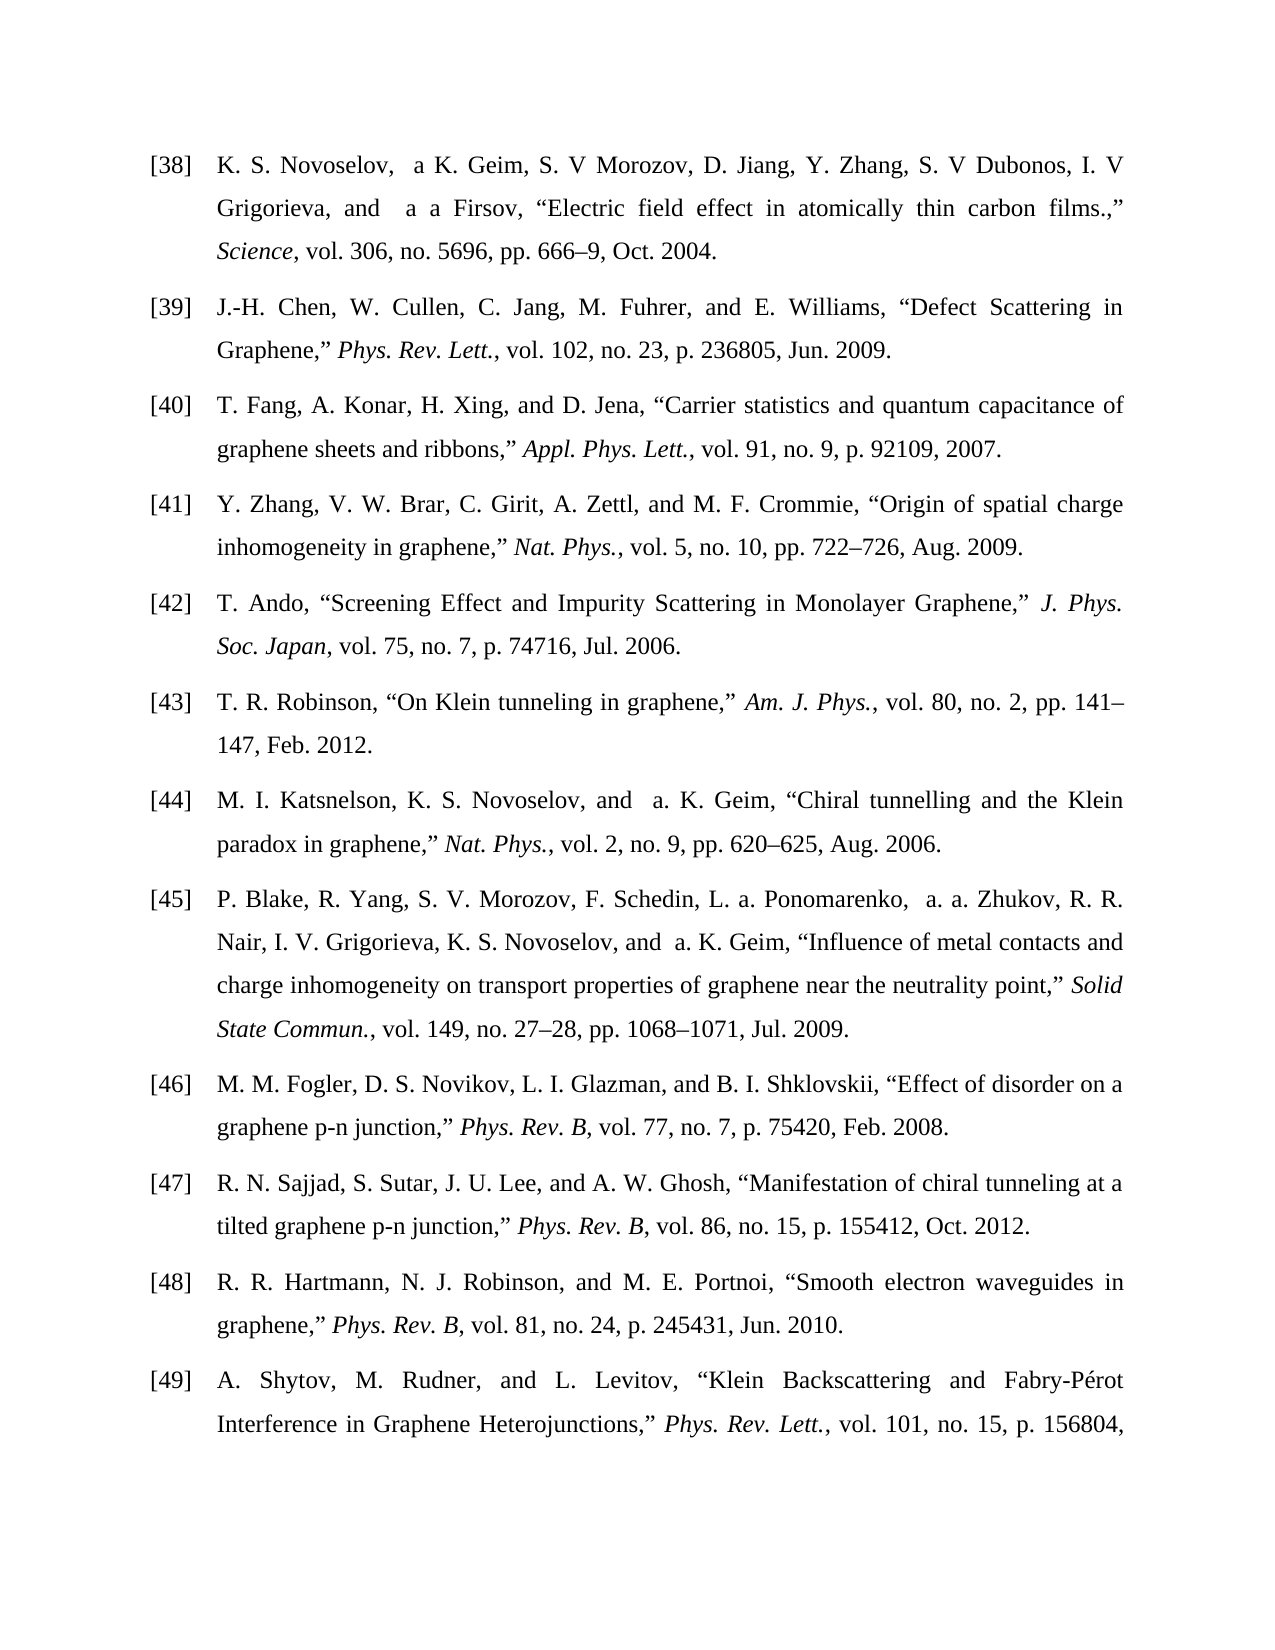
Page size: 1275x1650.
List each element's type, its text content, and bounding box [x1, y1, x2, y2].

text [42] T. Ando, “Screening Effect and Impurity Scattering in Monolayer Graphene,” J. Phys. Soc. Japan, vol. 75, no. 7, p. 74716, Jul. 2006. [150, 588, 1125, 660]
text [150, 1366, 1125, 1437]
text [44] M. I. Katsnelson, K. S. Novoselov, and a. K. Geim, “Chiral tunnelling and the Klein paradox in graphene,” Nat. Phys., vol. 2, no. 9, pp. 620–625, Aug. 2006. [150, 786, 1125, 857]
text [47] R. N. Sajjad, S. Sutar, J. U. Lee, and A. W. Ghosh, “Manifestation of chiral tunneling at a tilted graphene p-n junction,” Phys. Rev. B, vol. 86, no. 15, p. 155412, Oct. 2012. [150, 1168, 1125, 1240]
text [41] Y. Zhang, V. W. Brar, C. Girit, A. Zettl, and M. F. Crommie, “Origin of spatial charge inhomogeneity in graphene,” Nat. Phys., vol. 5, no. 10, pp. 722–726, Aug. 2009. [150, 489, 1125, 561]
text [43] T. R. Robinson, “On Klein tunneling in graphene,” Am. J. Phys., vol. 80, no. 2, pp. 141–147, Feb. 2012. [150, 687, 1125, 759]
text [45] P. Blake, R. Yang, S. V. Morozov, F. Schedin, L. a. Ponomarenko, a. a. Zhukov, R. R. Nair, I. V. Grigorieva, K. S. Novoselov, and a. K. Geim, “Influence of metal contacts and charge inhomogeneity on transport properties of graphene near the neutrality point,” Solid State Commun., vol. 149, no. 27–28, pp. 1068–1071, Jul. 2009. [150, 884, 1125, 1042]
text [46] M. M. Fogler, D. S. Novikov, L. I. Glazman, and B. I. Shklovskii, “Effect of disorder on a graphene p-n junction,” Phys. Rev. B, vol. 77, no. 7, p. 75420, Feb. 2008. [150, 1069, 1125, 1141]
text [40] T. Fang, A. Konar, H. Xing, and D. Jena, “Carrier statistics and quantum capacitance of graphene sheets and ribbons,” Appl. Phys. Lett., vol. 91, no. 9, p. 92109, 2007. [150, 391, 1125, 462]
text [39] J.-H. Chen, W. Cullen, C. Jang, M. Fuhrer, and E. Williams, “Defect Scattering in Graphene,” Phys. Rev. Lett., vol. 102, no. 23, p. 236805, Jun. 2009. [150, 292, 1125, 364]
text [38] K. S. Novoselov, a K. Geim, S. V Morozov, D. Jiang, Y. Zhang, S. V Dubonos, I. V Grigorieva, and a a Firsov, “Electric field effect in atomically thin carbon films.,” Science, vol. 306, no. 5696, pp. 666–9, Oct. 2004. [150, 150, 1125, 265]
text [48] R. R. Hartmann, N. J. Robinson, and M. E. Portnoi, “Smooth electron waveguides in graphene,” Phys. Rev. B, vol. 81, no. 24, p. 245431, Jun. 2010. [150, 1267, 1125, 1339]
